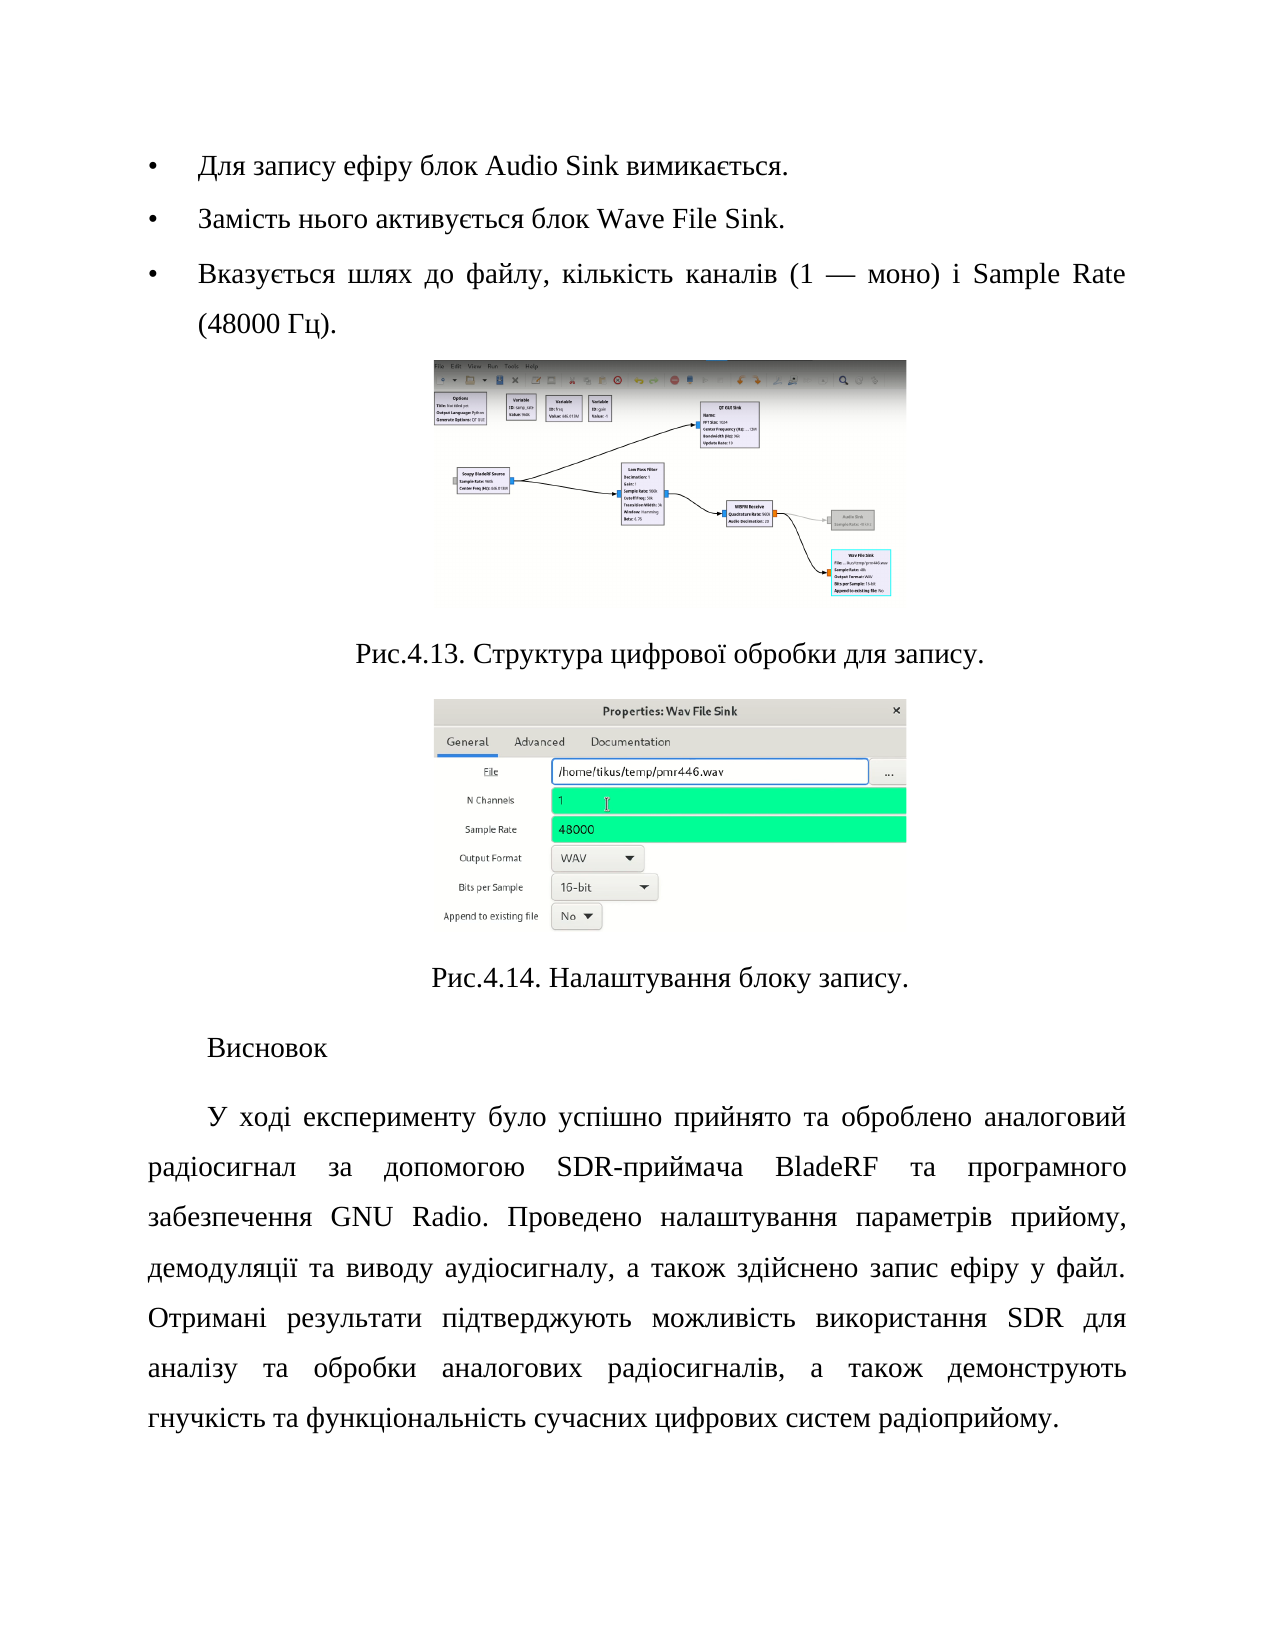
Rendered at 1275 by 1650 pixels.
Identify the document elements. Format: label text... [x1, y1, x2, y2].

text У ході експерименту було успішно прийнято та оброблено аналоговий радіосигнал за допомогою SDR-приймача BladeRF та програмного забезпечення GNU Radio. Проведено налаштування параметрів прийому, демодуляції та виводу аудіосигналу, а також здійснено запис ефіру у файл. Отримані результати підтверджують можливість використання SDR для аналізу та обробки аналогових радіосигналів, а також демонструють гнучкість та функціональність сучасних цифрових систем радіоприйому. [148, 1099, 1127, 1434]
picture [433, 699, 907, 932]
text Рис.4.14. Налаштування блоку запису. [148, 961, 1127, 994]
list Замість нього активується блок Wave File Sink. [148, 202, 1127, 235]
picture [433, 360, 907, 608]
list Вказується шлях до файлу, кількість каналів (1 — моно) і Sample Rate (48000 Гц). [148, 256, 1127, 339]
text Рис.4.13. Структура цифрової обробки для запису. [148, 637, 1127, 670]
list Для запису ефіру блок Audio Sink вимикається. [148, 148, 1127, 181]
text Висновок [148, 1030, 1127, 1063]
